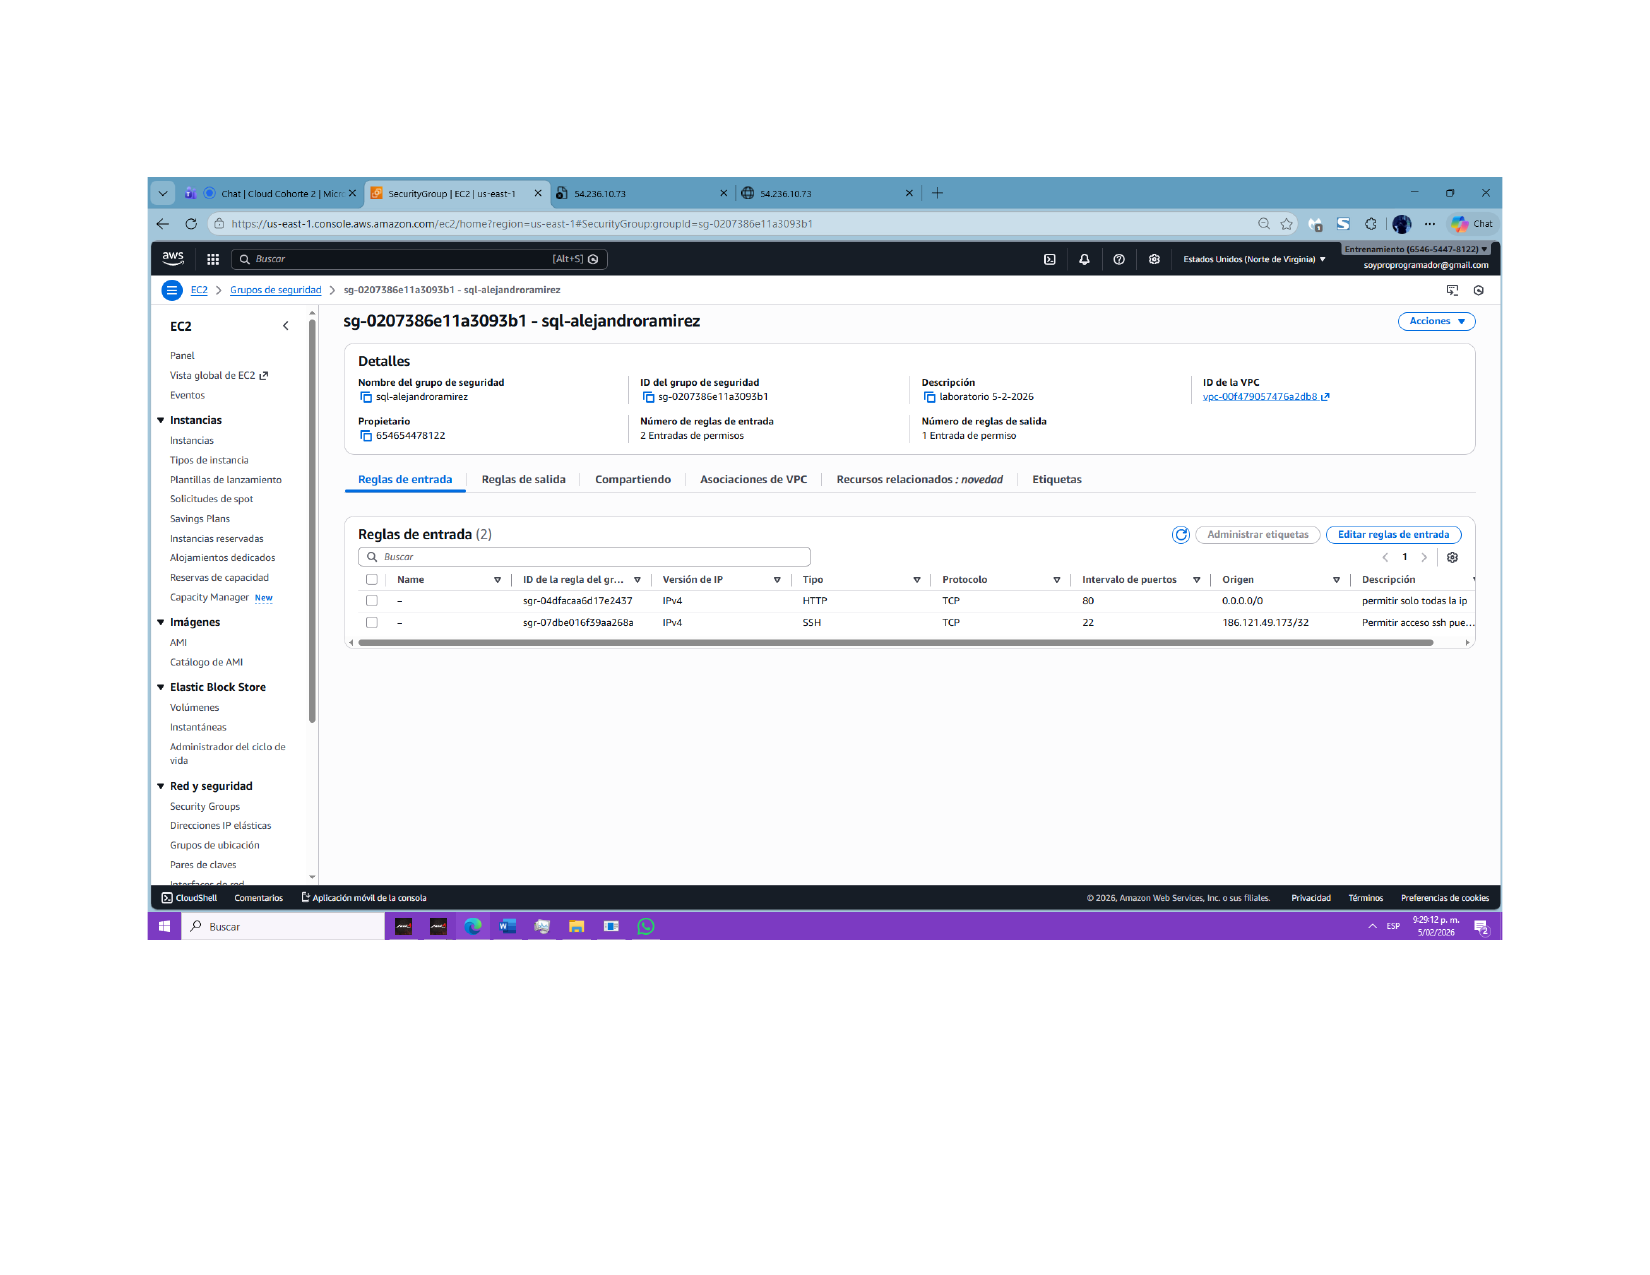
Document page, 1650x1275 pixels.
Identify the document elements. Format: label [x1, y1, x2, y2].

picture [147, 177, 1503, 940]
